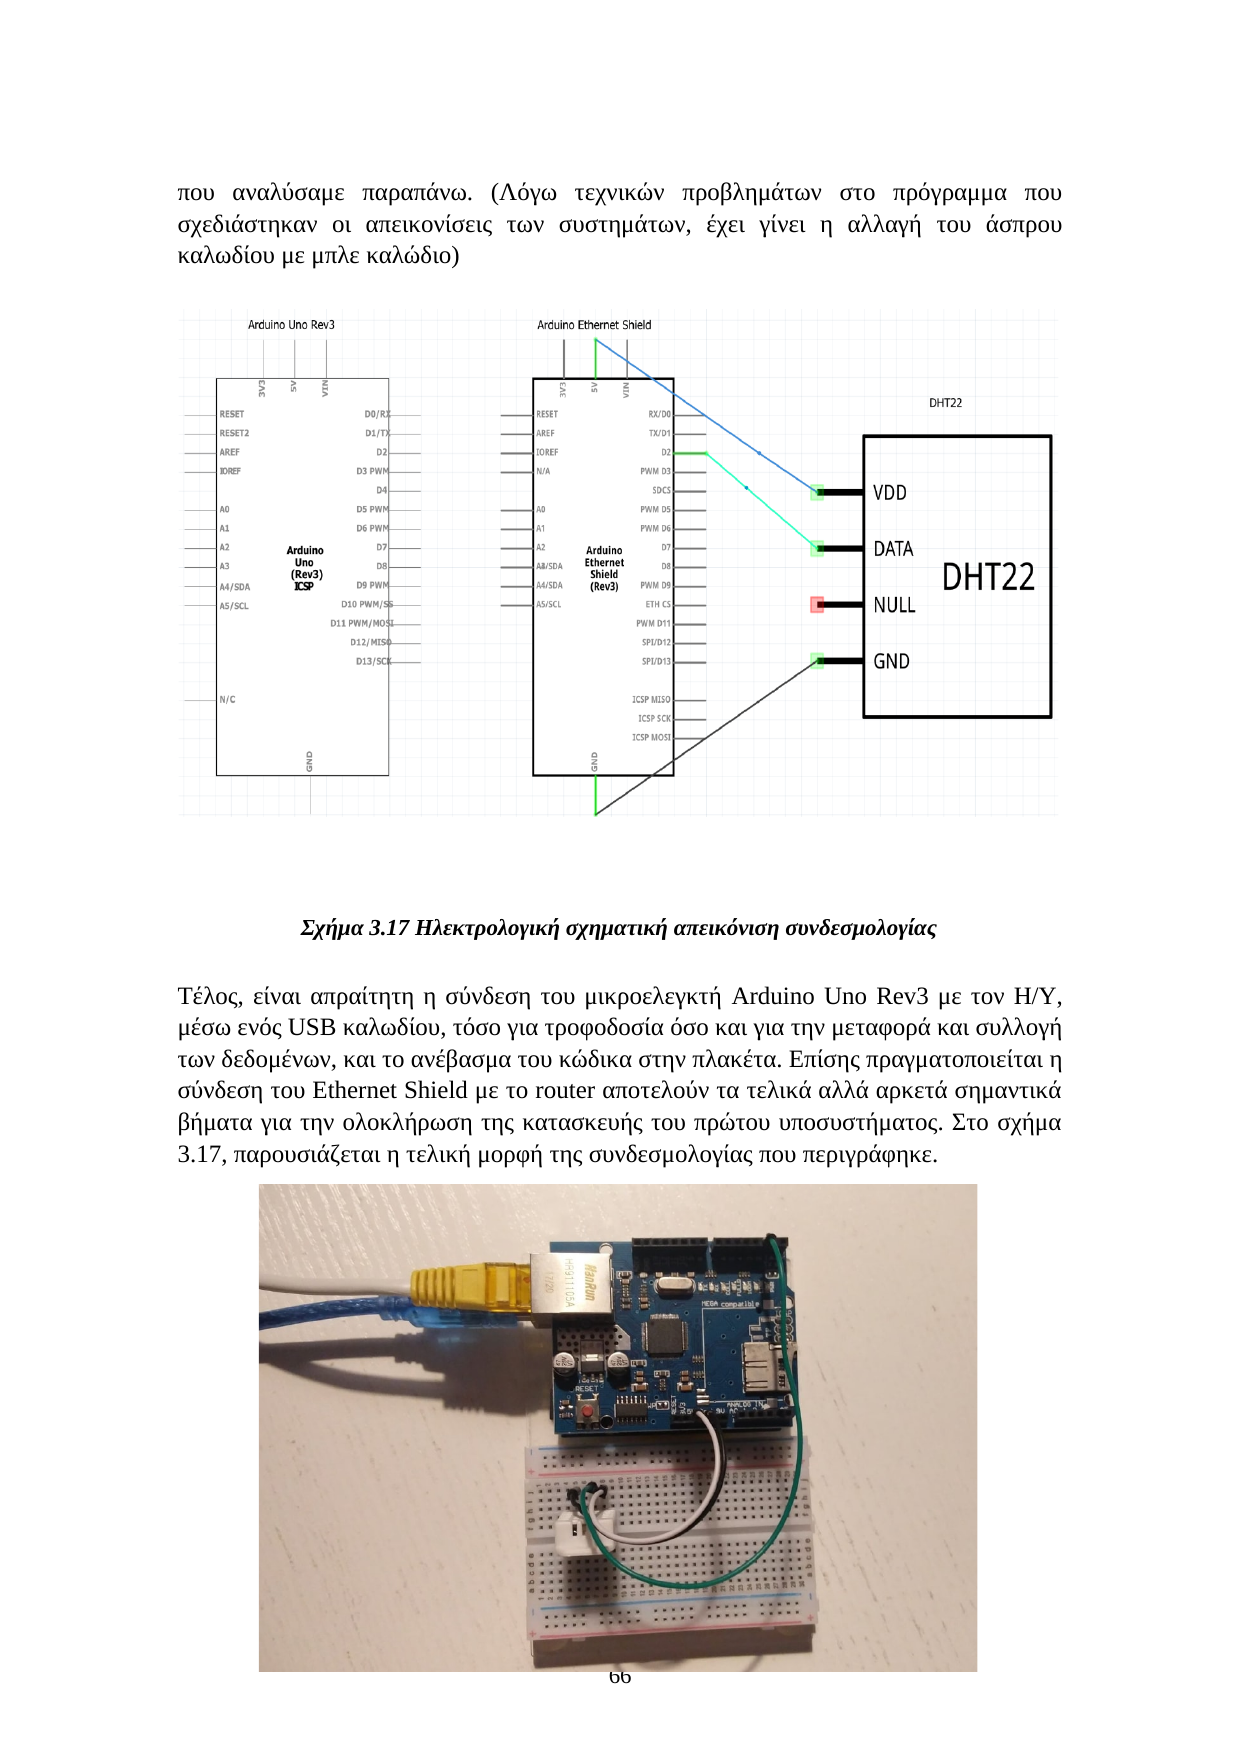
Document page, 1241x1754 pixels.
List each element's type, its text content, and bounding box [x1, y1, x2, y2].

picture [258, 1235, 978, 1723]
text Σχήμα 3.17 Ηλεκτρολογική σχηματική απεικόνιση συνδεσμολογίας [177, 965, 1063, 992]
picture [177, 341, 1058, 848]
text Τέλος, είναι απραίτητη η σύνδεση του μικροελεγκτή Arduino Uno Rev3 με τον Η/Υ, μέσω ενός USB καλωδίου, τόσο για τροφοδοσία όσο και για την μεταφορά και συλλογή των δεδομένων, και το ανέβασμα του κώδικα στην πλακέτα. Επίσης πραγματοποιείται η σύνδεση του Ethernet Shield με το router αποτελούν τα τελικά αλλά αρκετά σημαντικά βήματα για την ολοκλήρωση της κατασκευής του πρώτου υποσυστήματος. Στο σχήμα 3.17, παρουσιάζεται η τελική μορφή της συνδεσμολογίας που περιγράφηκε. [177, 1032, 1063, 1218]
text Στο παρακάτω σχήμα φαίνεται το ηλεκτρολογικό σχέδιο σύνδεσης του υποσυστήματος που αναλύσαμε παραπάνω. (Λόγω τεχνικών προβλημάτων στο πρόγραμμα που σχεδιάστηκαν οι απεικονίσεις των συστημάτων, έχει γίνει η αλλαγή του άσπρου καλωδίου με μπλε καλώδιο) [177, 177, 1063, 301]
